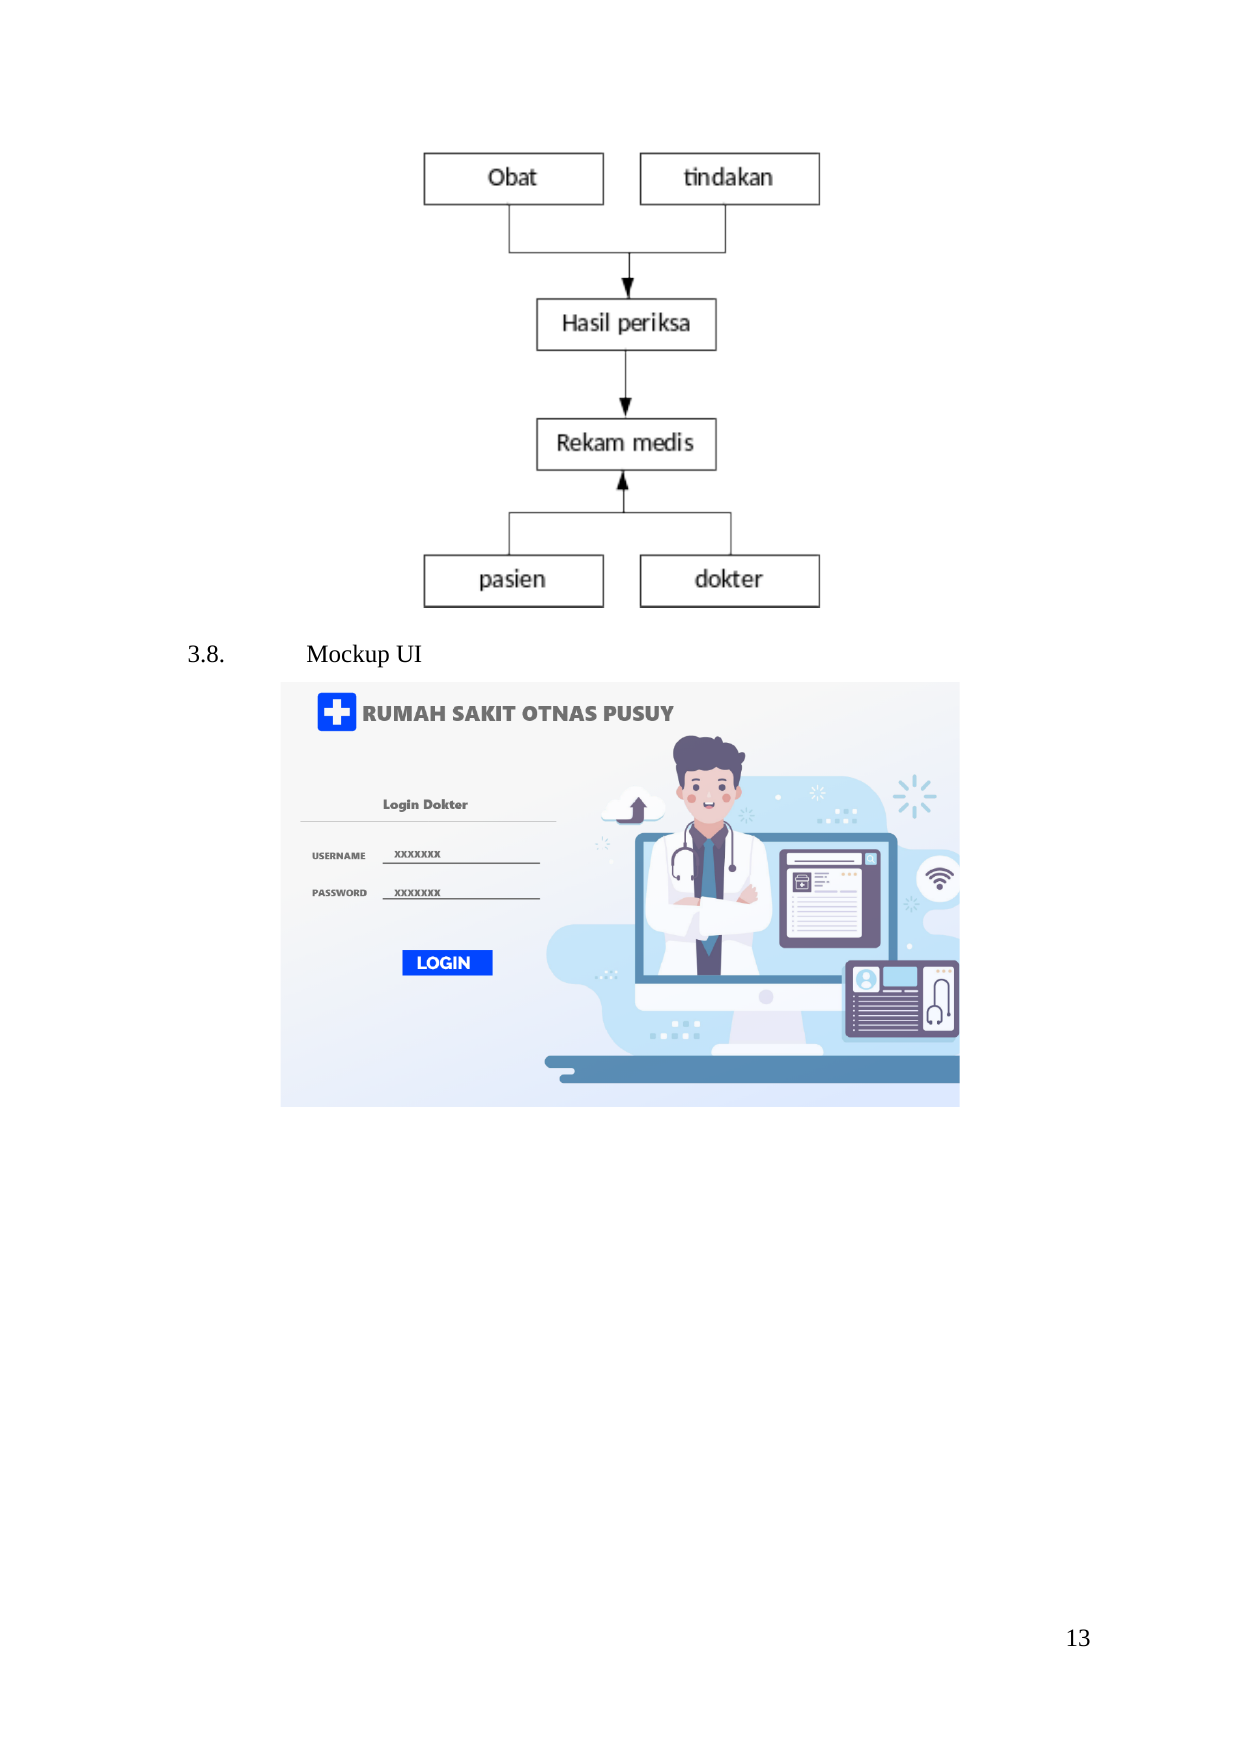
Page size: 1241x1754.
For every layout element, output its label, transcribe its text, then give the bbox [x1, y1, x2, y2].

picture [280, 682, 960, 1107]
subtitle Mockup UI [187, 639, 1090, 668]
